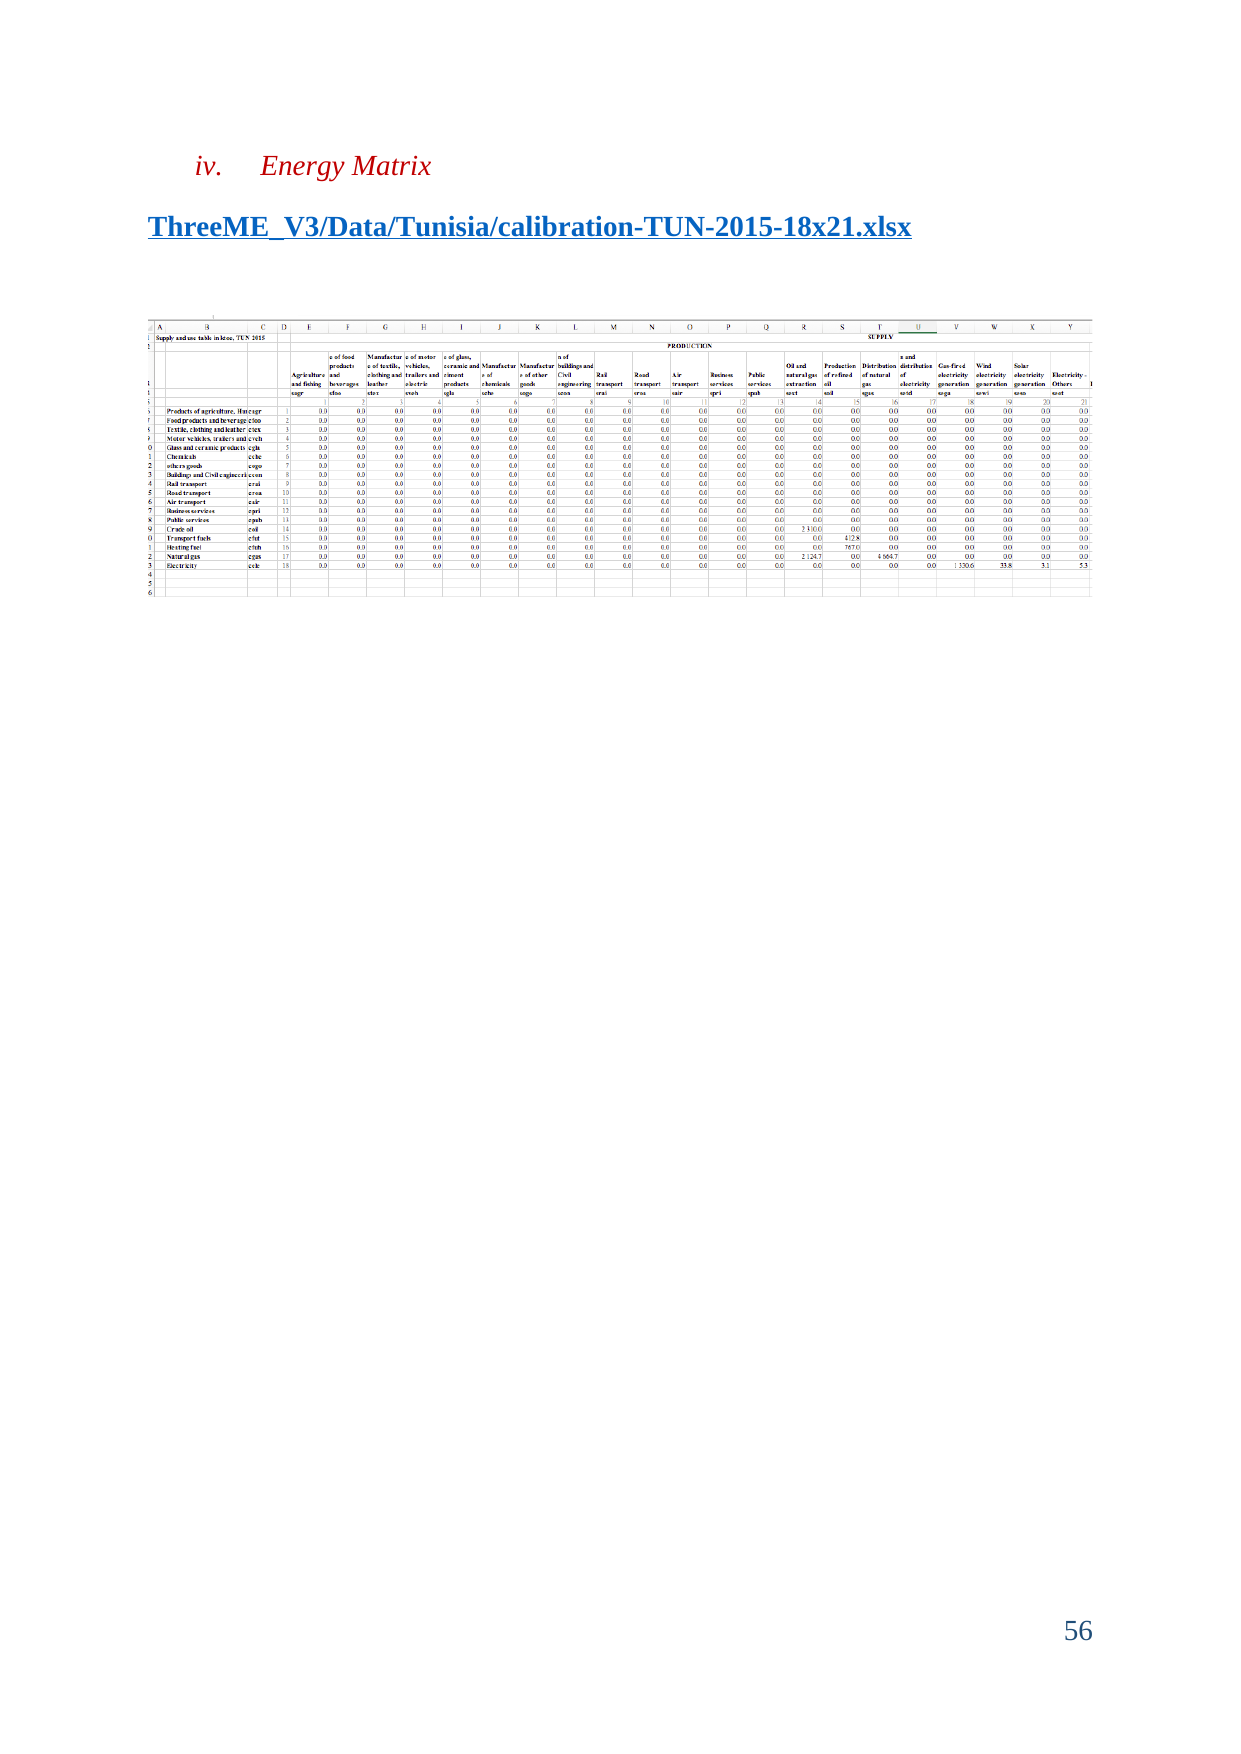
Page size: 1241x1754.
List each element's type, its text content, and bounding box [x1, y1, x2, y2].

text ThreeME_V3/Data/Tunisia/calibration-TUN-2015-18x21.xlsx [148, 209, 1093, 242]
subtitle Energy Matrix [223, 148, 1093, 181]
